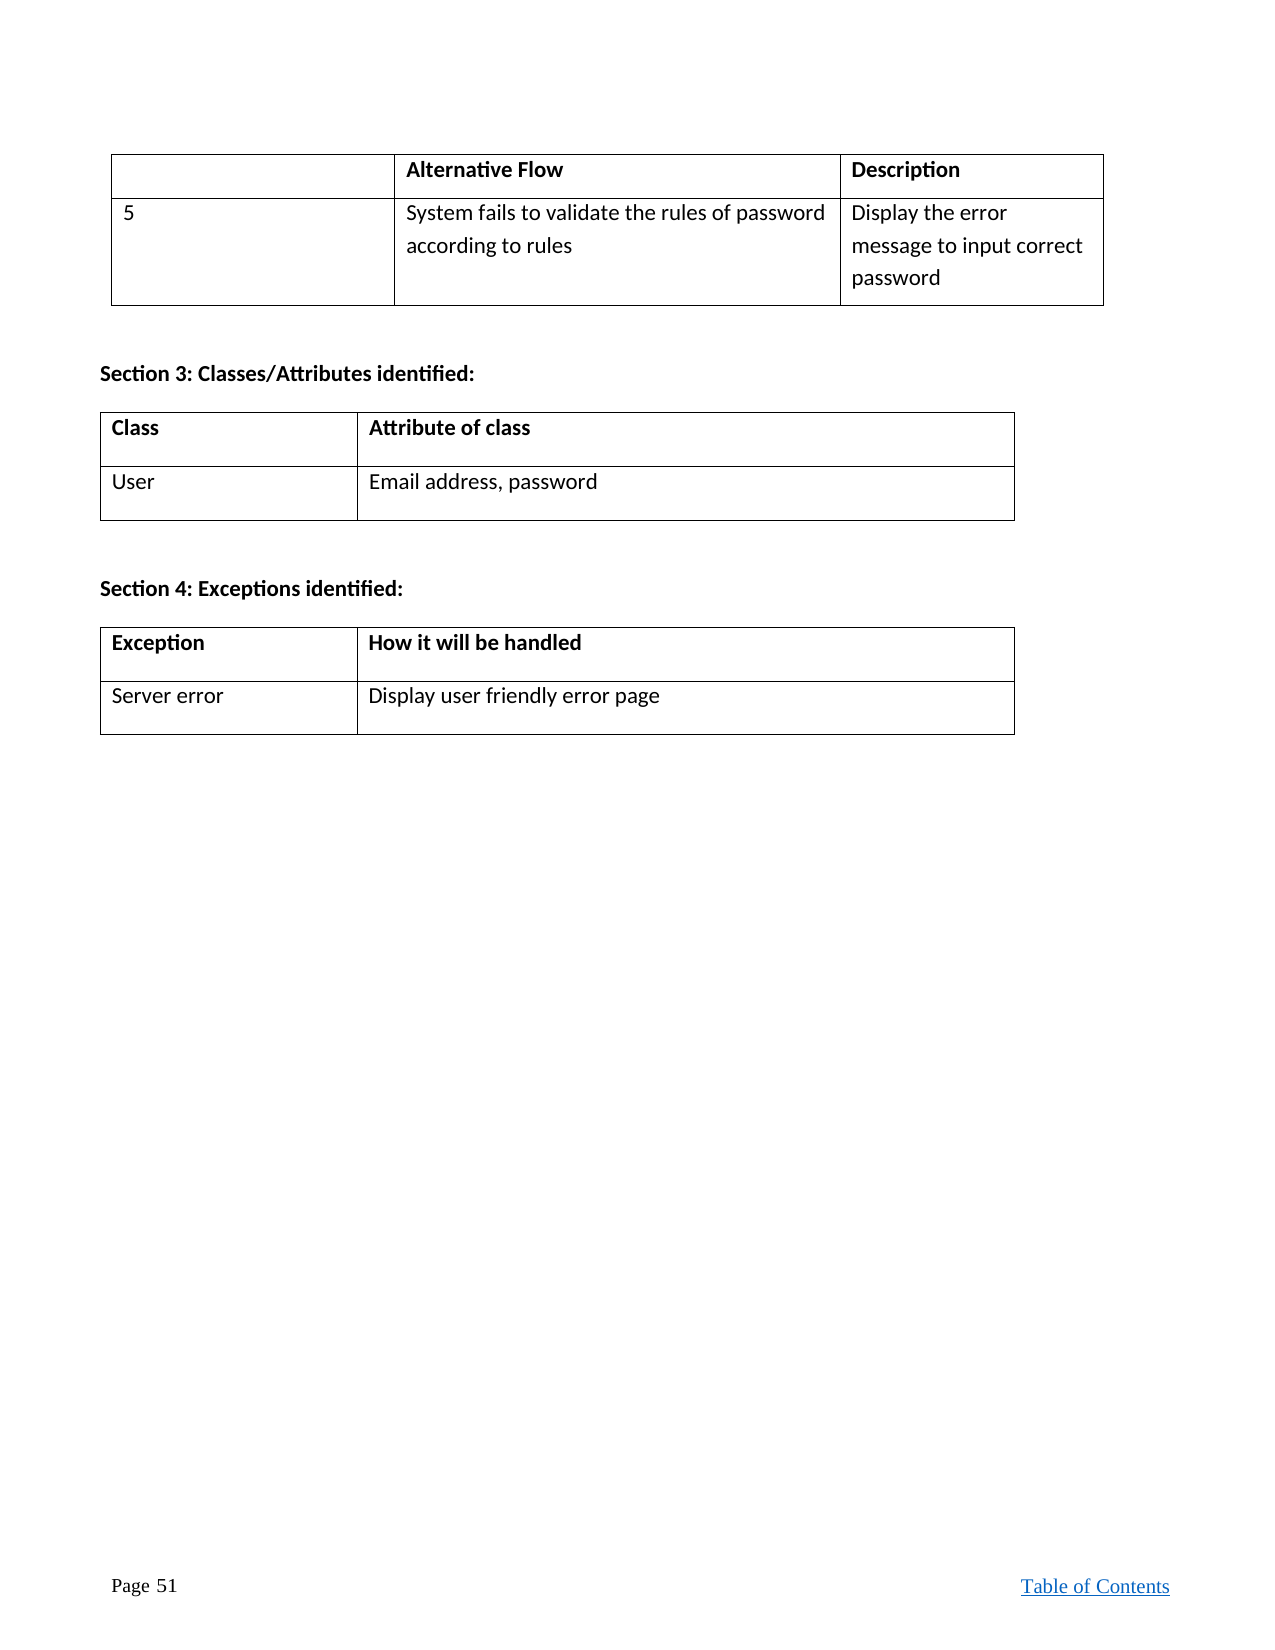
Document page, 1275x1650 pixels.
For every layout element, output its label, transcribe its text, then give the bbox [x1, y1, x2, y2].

table_header Exception [101, 628, 357, 681]
table_cell Server error [101, 682, 357, 734]
text Section 3: Classes/Attributes identified: [100, 359, 1175, 387]
table_header [112, 155, 394, 197]
table_cell 5 [112, 199, 394, 305]
table_header Alternative Flow [395, 155, 840, 197]
table_header Class [101, 413, 357, 466]
table_cell User [101, 467, 357, 520]
table_header Description [841, 155, 1103, 197]
table_cell Display user friendly error page [358, 682, 1014, 734]
table_cell Display the error message to input correct password [841, 199, 1103, 305]
table_header Attribute of class [358, 413, 1014, 466]
table_cell System fails to validate the rules of password according to rules [395, 199, 840, 305]
table_header How it will be handled [358, 628, 1014, 681]
table_cell Email address, password [358, 467, 1014, 520]
text Section 4: Exceptions identified: [100, 574, 1175, 602]
